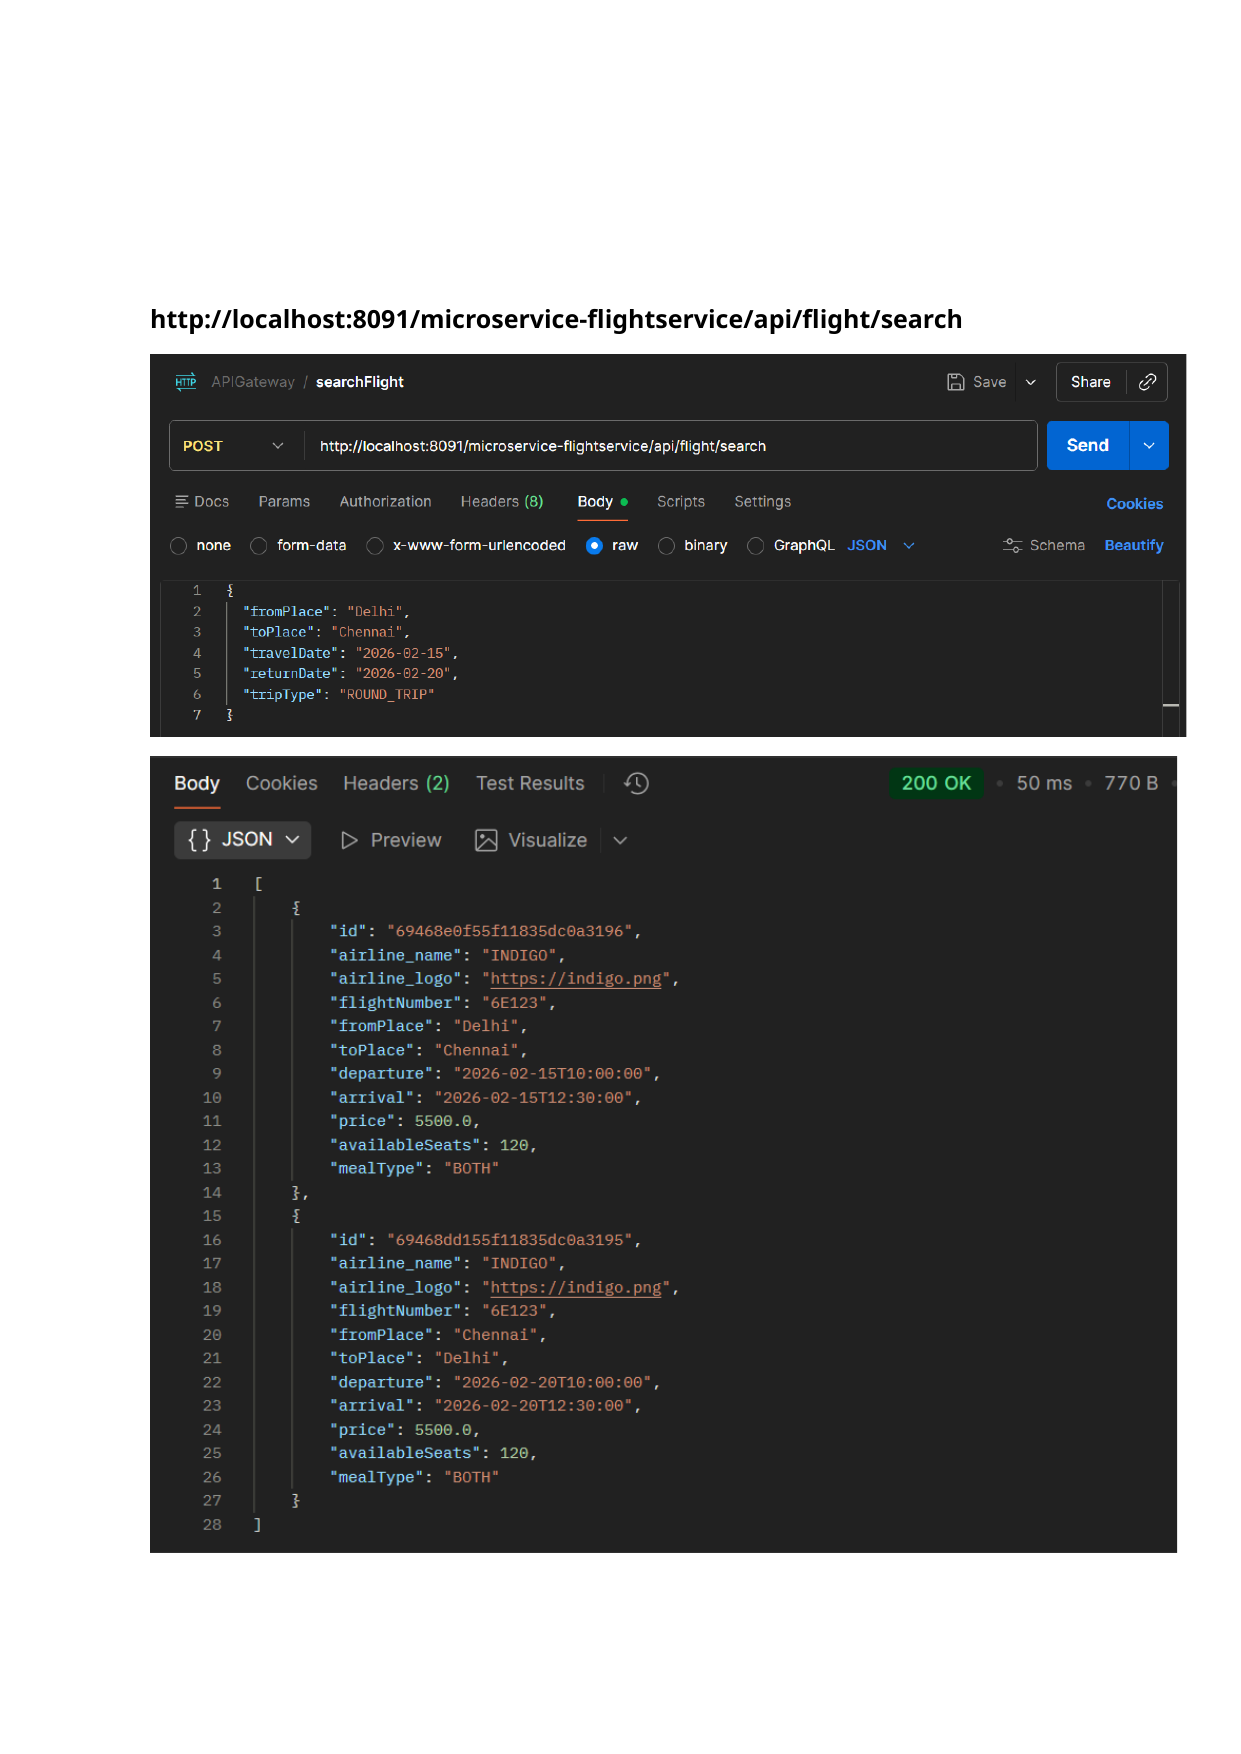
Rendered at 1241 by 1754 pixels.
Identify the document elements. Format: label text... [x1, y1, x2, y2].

picture [150, 354, 1187, 737]
text http://localhost:8091/microservice-flightservice/api/flight/search [150, 301, 1090, 335]
picture [150, 756, 1178, 1553]
